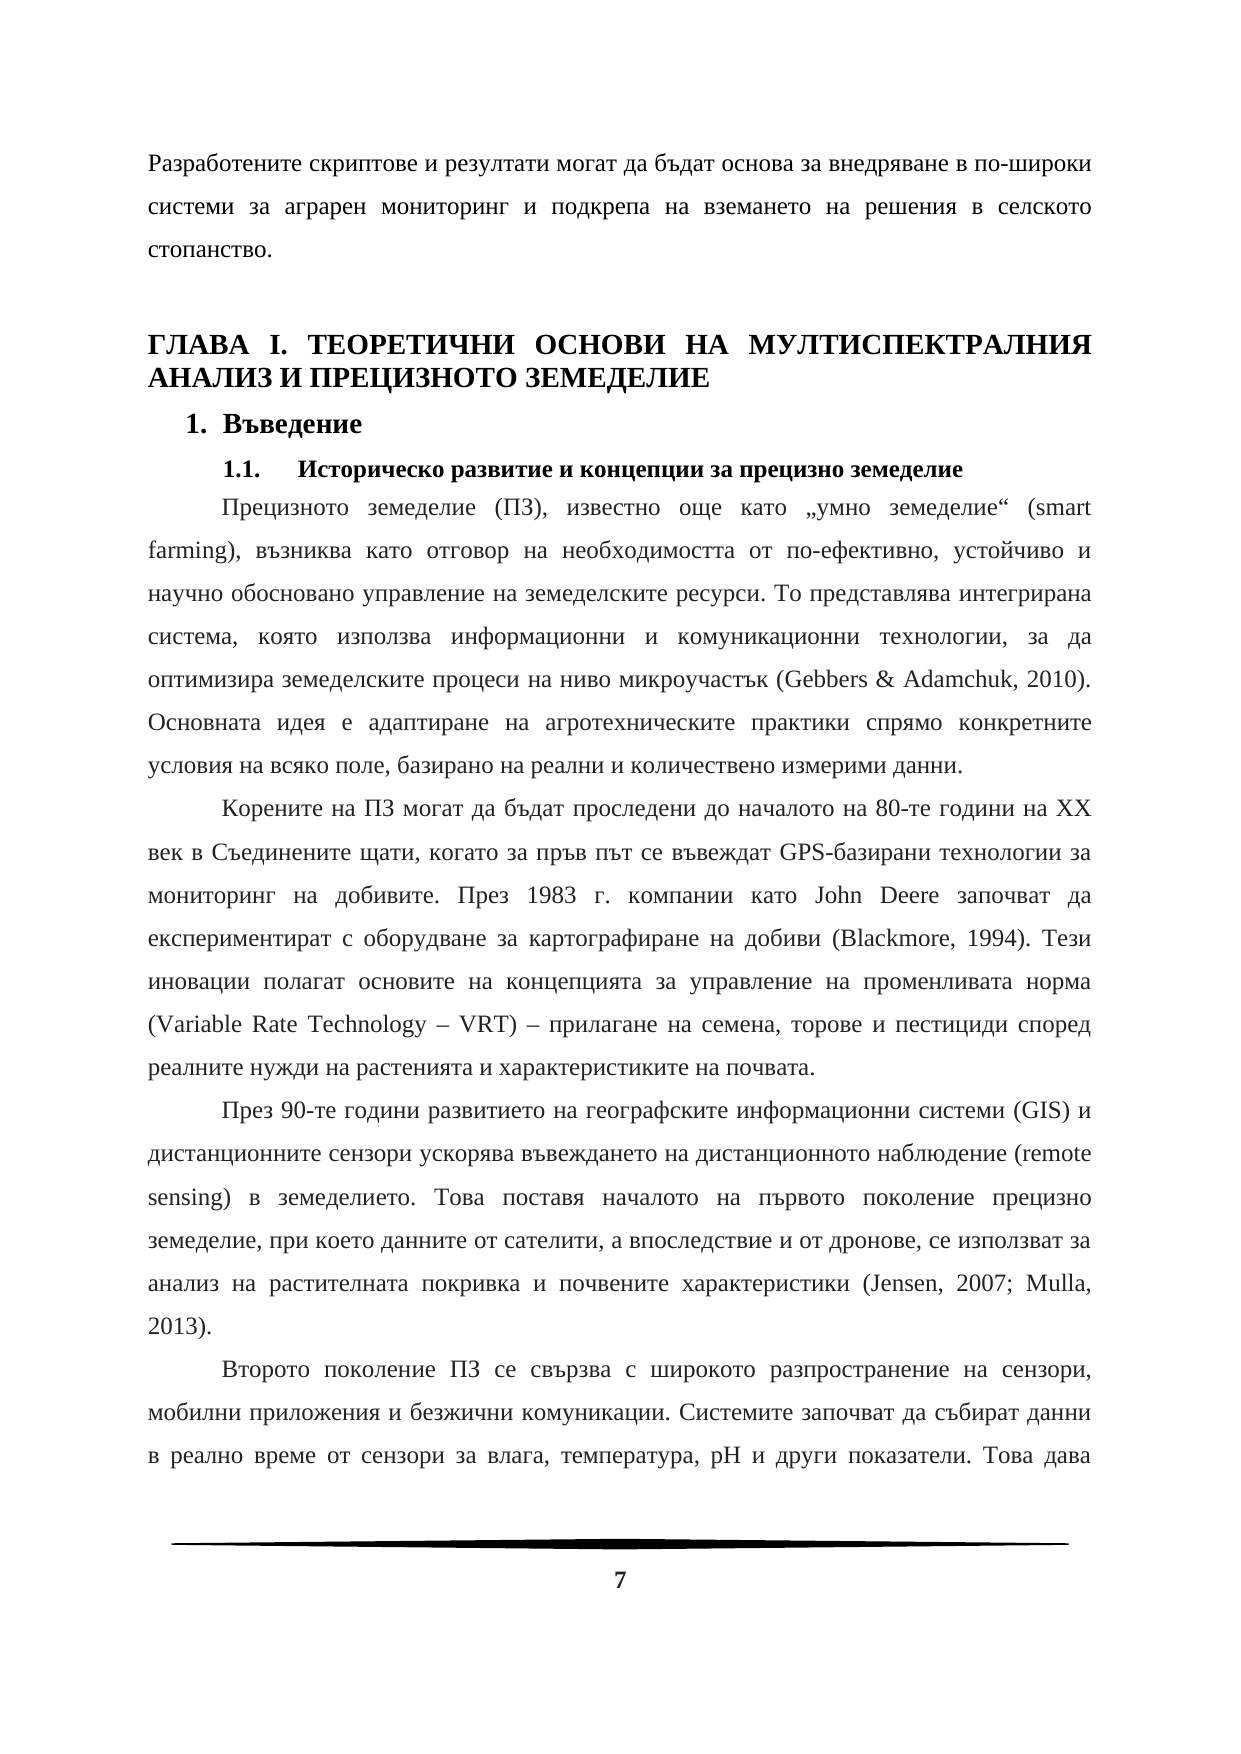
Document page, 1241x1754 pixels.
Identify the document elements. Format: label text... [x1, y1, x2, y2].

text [148, 148, 1093, 263]
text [148, 1354, 1093, 1469]
subtitle Историческо развитие и концепции за прецизно земеделие [223, 454, 1093, 483]
text През 90-те години развитието на географските информационни системи (GIS) и дистанционните сензори ускорява въвеждането на дистанционното наблюдение (remote sensing) в земеделието. Това поставя началото на първото поколение прецизно земеделие, при което данните от сателити, а впоследствие и от дронове, се използват за анализ на растителната покривка и почвените характеристики (Jensen, 2007; Mulla, 2013). [148, 1095, 1093, 1340]
subtitle ГЛАВА I. ТЕОРЕТИЧНИ ОСНОВИ НА МУЛТИСПЕКТРАЛНИЯ АНАЛИЗ И ПРЕЦИЗНОТО ЗЕМЕДЕЛИЕ [148, 327, 1093, 394]
text Корените на ПЗ могат да бъдат проследени до началото на 80-те години на XX век в Съединените щати, когато за пръв път се въвеждат GPS-базирани технологии за мониторинг на добивите. През 1983 г. компании като John Deere започват да експериментират с оборудване за картографиране на добиви (Blackmore, 1994). Тези иновации полагат основите на концепцията за управление на променливата норма (Variable Rate Technology – VRT) – прилагане на семена, торове и пестициди според реалните нужди на растенията и характеристиките на почвата. [148, 793, 1093, 1081]
subtitle Въведение [185, 407, 1093, 440]
text Прецизното земеделие (ПЗ), известно още като „умно земеделие“ (smart farming), възниква като отговор на необходимостта от по-ефективно, устойчиво и научно обосновано управление на земеделските ресурси. То представлява интегрирана система, която използва информационни и комуникационни технологии, за да оптимизира земеделските процеси на ниво микроучастък (Gebbers & Adamchuk, 2010). Основната идея е адаптиране на агротехническите практики спрямо конкретните условия на всяко поле, базирано на реални и количествено измерими данни. [148, 492, 1093, 779]
